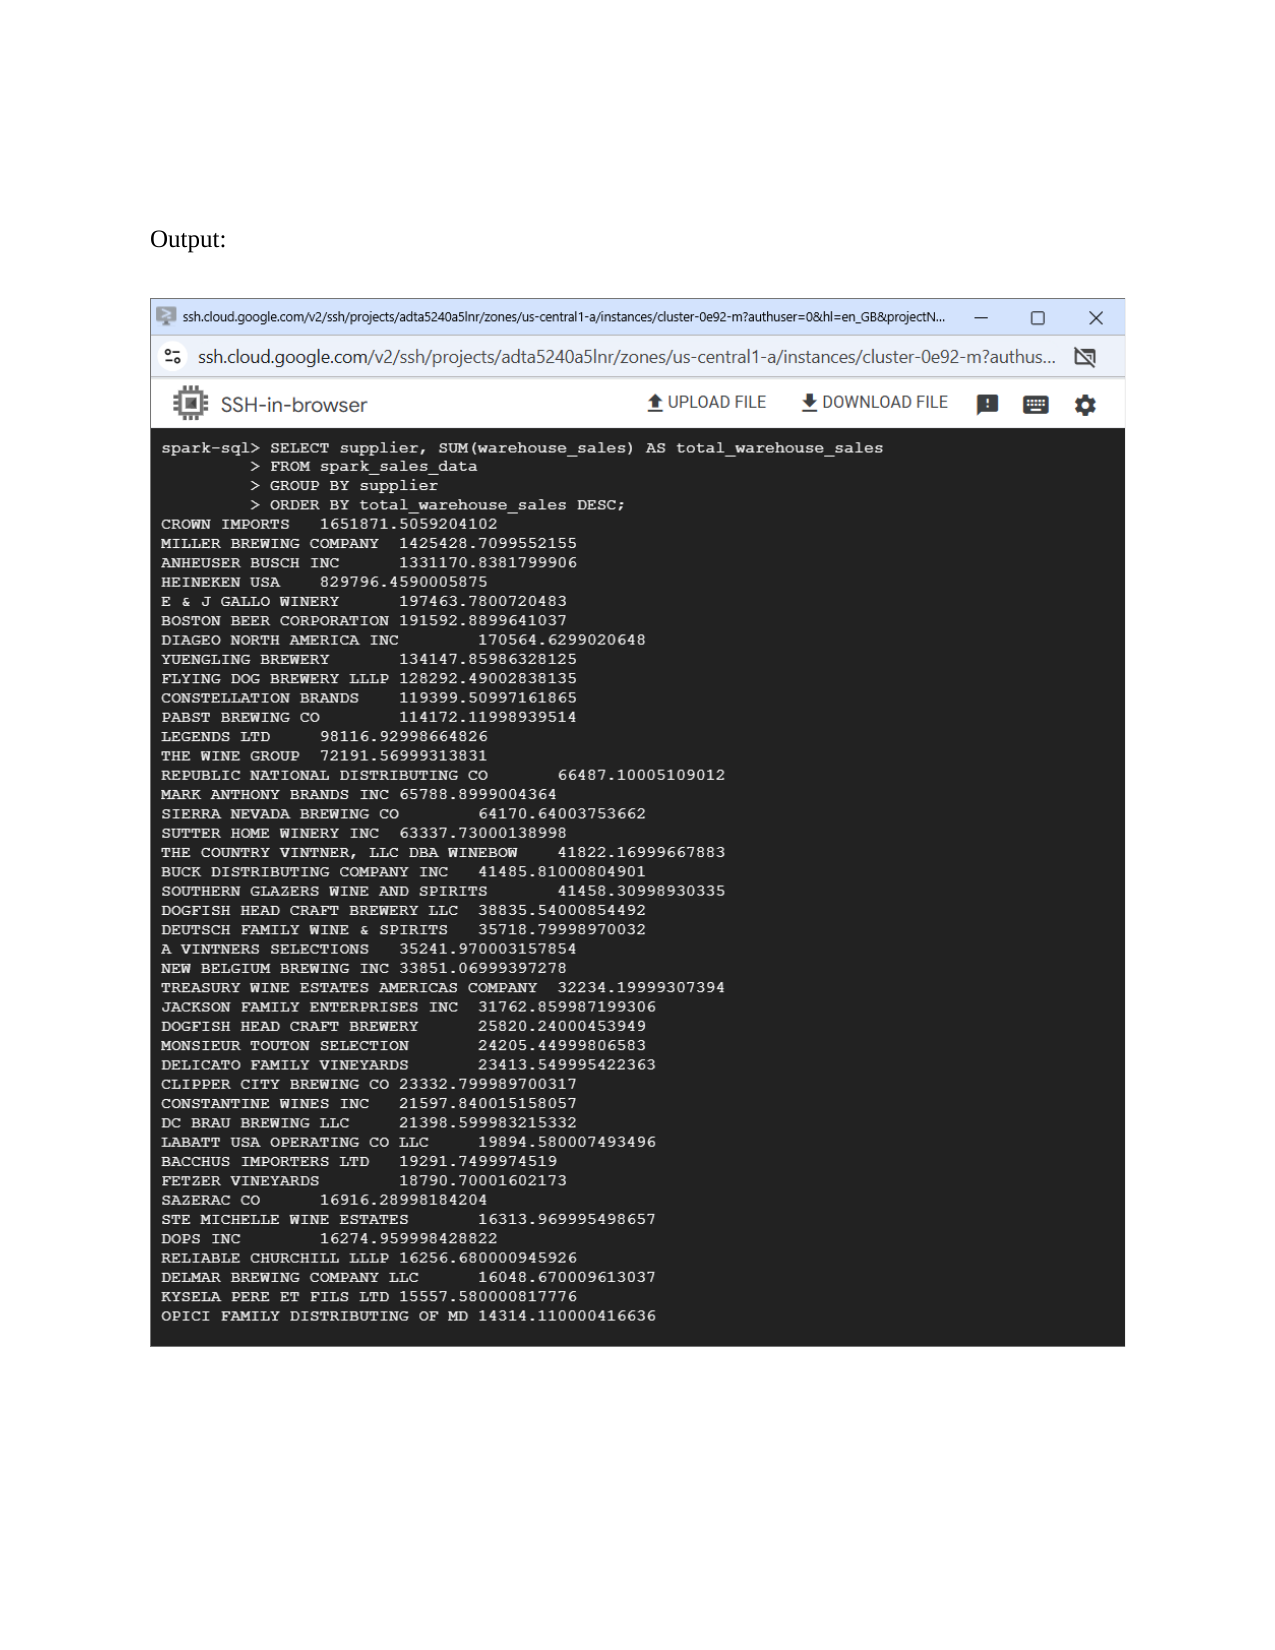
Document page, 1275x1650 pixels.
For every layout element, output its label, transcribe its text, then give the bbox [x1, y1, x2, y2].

text Output: [150, 224, 1125, 253]
picture [150, 298, 1125, 1347]
